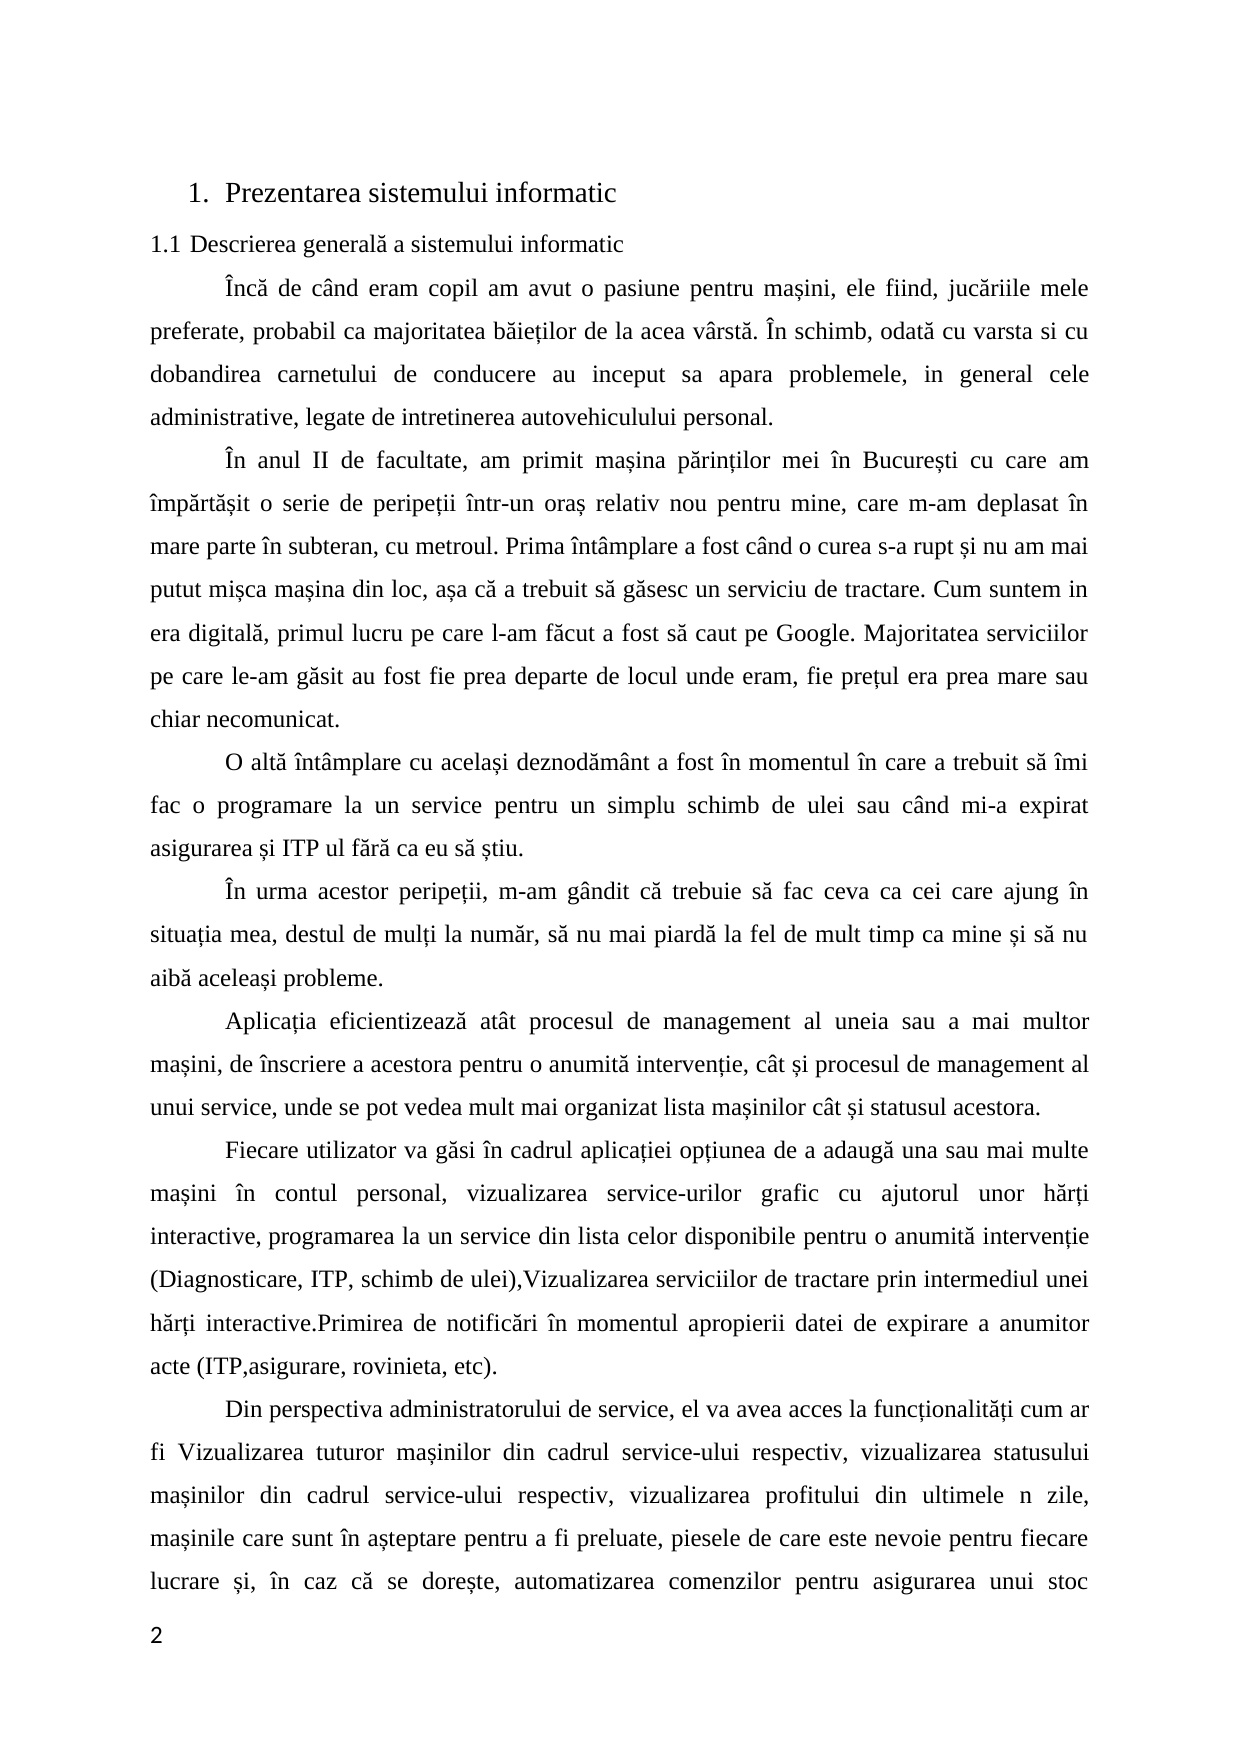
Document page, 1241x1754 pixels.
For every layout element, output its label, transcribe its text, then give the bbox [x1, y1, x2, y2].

subtitle Prezentarea sistemului informatic [187, 175, 1090, 208]
text Aplicația eficientizează atât procesul de management al uneia sau a mai multor mașini, de înscriere a acestora pentru o anumită intervenție, cât și procesul de management al unui service, unde se pot vedea mult mai organizat lista mașinilor cât și statusul acestora. [150, 1006, 1090, 1121]
text Încă de când eram copil am avut o pasiune pentru mașini, ele fiind, jucăriile mele preferate, probabil ca majoritatea băieților de la acea vârstă. În schimb, odată cu varsta si cu dobandirea carnetului de conducere au inceput sa apara problemele, in general cele administrative, legate de intretinerea autovehiculului personal. [150, 273, 1090, 431]
text În urma acestor peripeții, m-am gândit că trebuie să fac ceva ca cei care ajung în situația mea, destul de mulți la număr, să nu mai piardă la fel de mult timp ca mine și să nu aibă aceleași probleme. [150, 876, 1090, 991]
text Fiecare utilizator va găsi în cadrul aplicației opțiunea de a adaugă una sau mai multe mașini în contul personal, vizualizarea service-urilor grafic cu ajutorul unor hărți interactive, programarea la un service din lista celor disponibile pentru o anumită intervenție (Diagnosticare, ITP, schimb de ulei),Vizualizarea serviciilor de tractare prin intermediul unei hărți interactive.Primirea de notificări în momentul apropierii datei de expirare a anumitor acte (ITP,asigurare, rovinieta, etc). [150, 1135, 1090, 1379]
subtitle Descrierea generală a sistemului informatic [150, 229, 1090, 258]
text În anul II de facultate, am primit mașina părinților mei în București cu care am împărtășit o serie de peripeții într-un oraș relativ nou pentru mine, care m-am deplasat în mare parte în subteran, cu metroul. Prima întâmplare a fost când o curea s-a rupt și nu am mai putut mișca mașina din loc, așa că a trebuit să găsesc un serviciu de tractare. Cum suntem in era digitală, primul lucru pe care l-am făcut a fost să caut pe Google. Majoritatea serviciilor pe care le-am găsit au fost fie prea departe de locul unde eram, fie prețul era prea mare sau chiar necomunicat. [150, 445, 1090, 733]
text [150, 1394, 1090, 1595]
text O altă întâmplare cu același deznodământ a fost în momentul în care a trebuit să îmi fac o programare la un service pentru un simplu schimb de ulei sau când mi-a expirat asigurarea și ITP ul fără ca eu să știu. [150, 747, 1090, 862]
